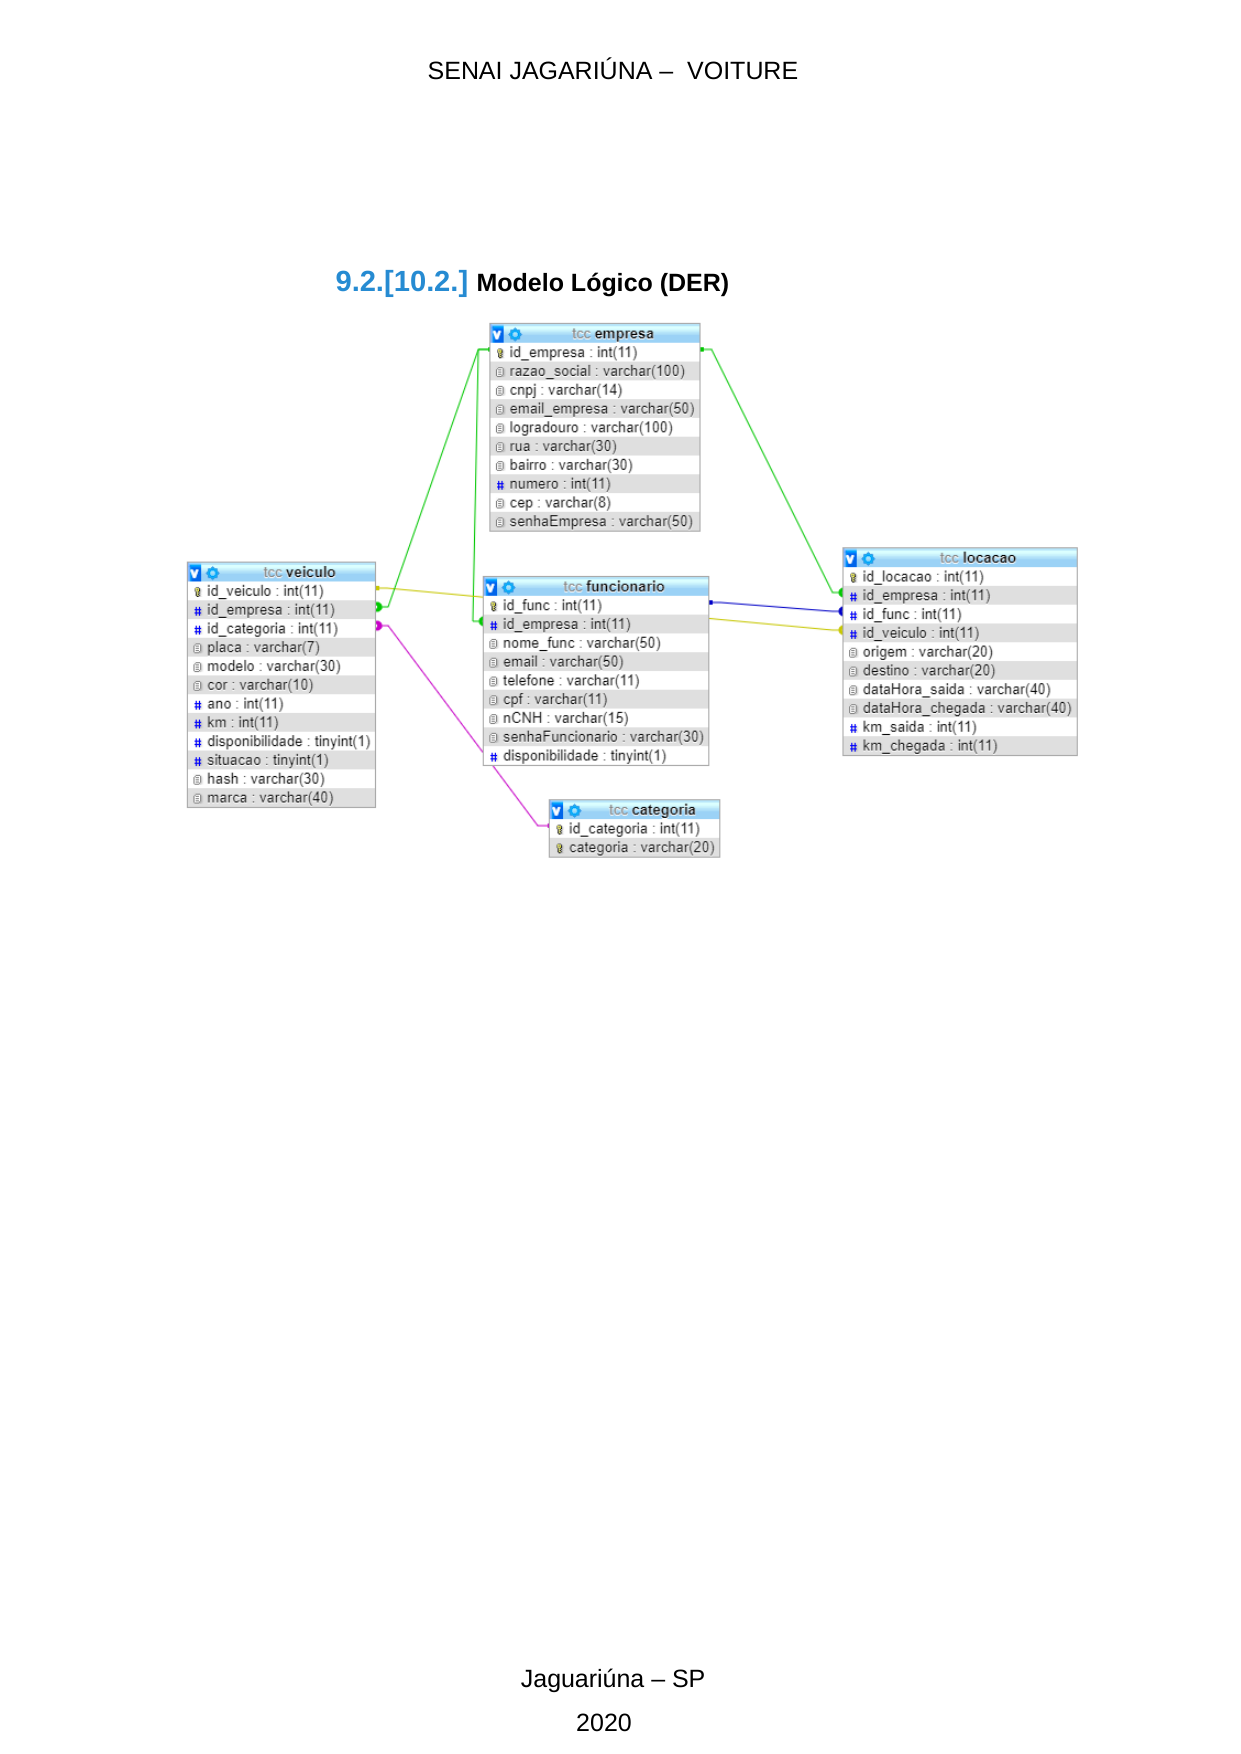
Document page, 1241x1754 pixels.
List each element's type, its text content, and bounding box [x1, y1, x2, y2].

picture [177, 313, 1123, 881]
list Modelo Lógico (DER) [335, 264, 1122, 297]
